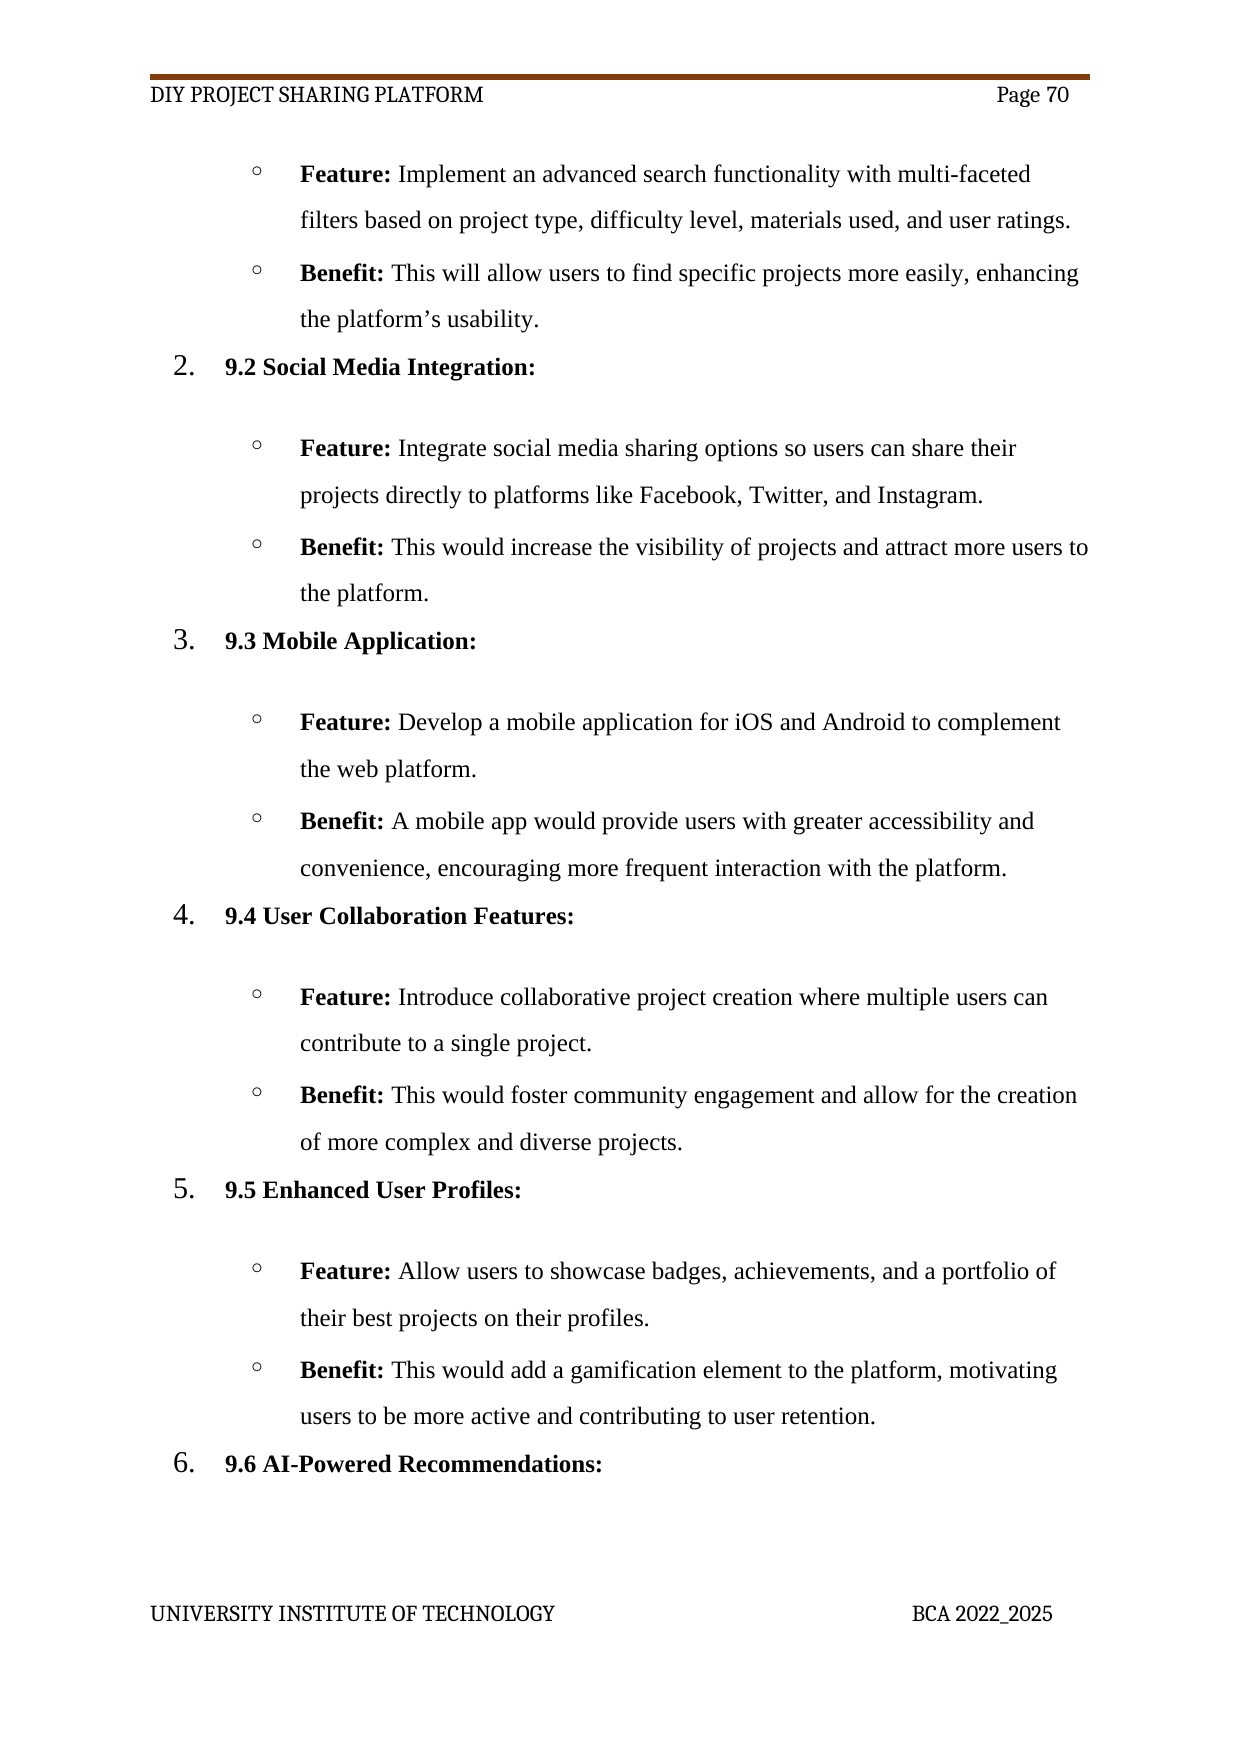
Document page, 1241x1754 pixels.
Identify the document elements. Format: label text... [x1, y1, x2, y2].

list 9.6 AI-Powered Recommendations: [173, 1444, 1090, 1479]
list Benefit: This would foster community engagement and allow for the creation of more complex and diverse projects. [248, 1071, 1090, 1156]
list Benefit: This will allow users to find specific projects more easily, enhancing the platform’s usability. [248, 249, 1090, 333]
list Feature: Allow users to showcase badges, achievements, and a portfolio of their best projects on their profiles. [248, 1247, 1090, 1331]
list Benefit: This would increase the visibility of projects and attract more users to the platform. [248, 523, 1090, 607]
list 9.5 Enhanced User Profiles: [173, 1170, 1090, 1205]
list 9.2 Social Media Integration: [173, 347, 1090, 382]
list Benefit: This would add a gamification element to the platform, motivating users to be more active and contributing to user retention. [248, 1346, 1090, 1430]
list Feature: Implement an advanced search functionality with multi-faceted filters based on project type, difficulty level, materials used, and user ratings. [248, 150, 1090, 234]
list Feature: Develop a mobile application for iOS and Android to complement the web platform. [248, 698, 1090, 783]
list 9.3 Mobile Application: [173, 622, 1090, 656]
list Feature: Introduce collaborative project creation where multiple users can contribute to a single project. [248, 973, 1090, 1057]
list 9.4 User Collaboration Features: [173, 896, 1090, 931]
list Feature: Integrate social media sharing options so users can share their projects directly to platforms like Facebook, Twitter, and Instagram. [248, 424, 1090, 508]
list Benefit: A mobile app would provide users with greater accessibility and convenience, encouraging more frequent interaction with the platform. [248, 797, 1090, 881]
